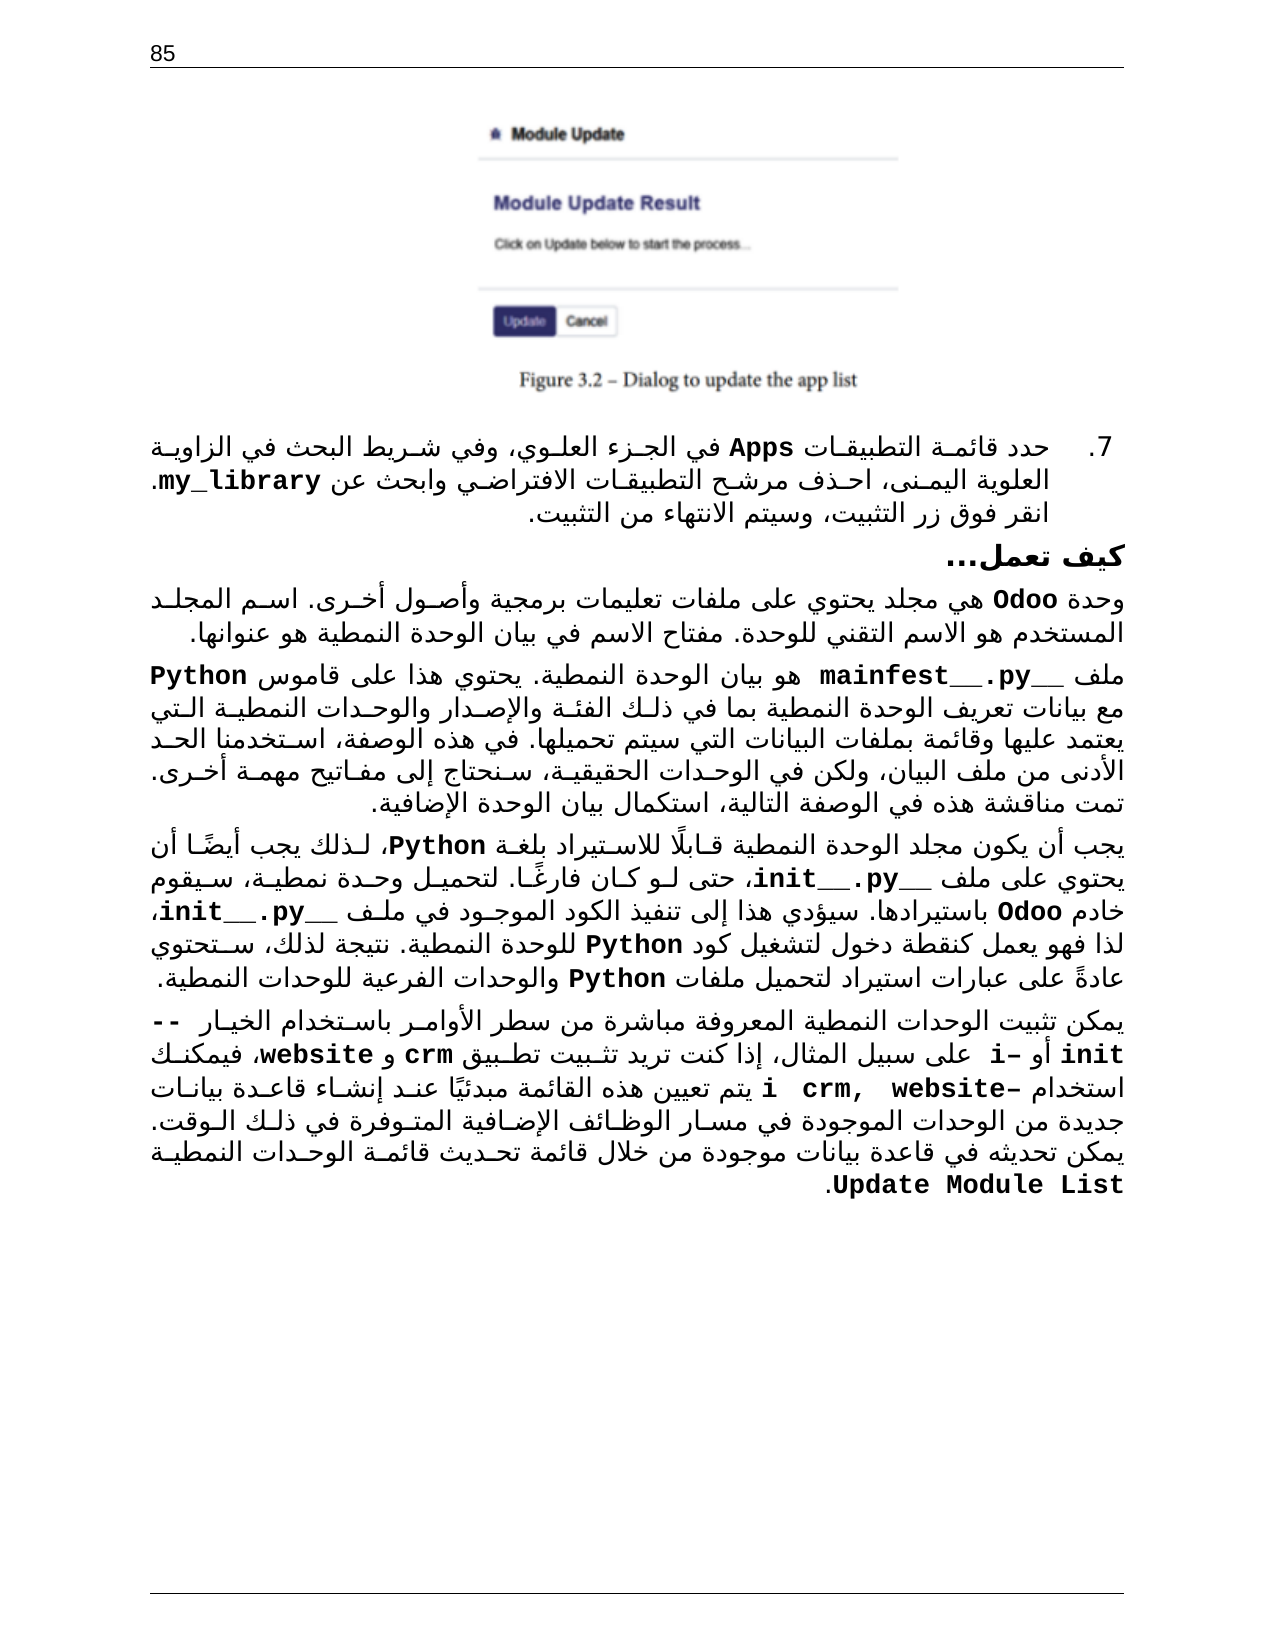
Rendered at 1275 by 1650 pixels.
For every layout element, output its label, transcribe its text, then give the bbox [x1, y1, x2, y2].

text ملف __mainfest__.py هو بيان الوحدة النمطية. يحتوي هذا على قاموس Python مع بيانات تعريف الوحدة النمطية بما في ذلك الفئة والإصدار والوحدات النمطية التي يعتمد عليها وقائمة بملفات البيانات التي سيتم تحميلها. في هذه الوصفة، استخدمنا الحد الأدنى من ملف البيان، ولكن في الوحدات الحقيقية، سنحتاج إلى مفاتيح مهمة أخرى. تمت مناقشة هذه في الوصفة التالية، استكمال بيان الوحدة الإضافية. [150, 659, 1125, 818]
text وحدة Odoo هي مجلد يحتوي على ملفات تعليمات برمجية وأصول أخرى. اسم المجلد المستخدم هو الاسم التقني للوحدة. مفتاح الاسم في بيان الوحدة النمطية هو عنوانها. [150, 584, 1125, 649]
list حدد قائمة التطبيقات Apps في الجزء العلوي، وفي شريط البحث في الزاوية العلوية اليمنى، احذف مرشح التطبيقات الافتراضي وابحث عن my_library. انقر فوق زر التثبيت، وسيتم الانتهاء من التثبيت. [150, 431, 1087, 529]
text يجب أن يكون مجلد الوحدة النمطية قابلًا للاستيراد بلغة Python، لذلك يجب أيضًا أن يحتوي على ملف __init__.py، حتى لو كان فارغًا. لتحميل وحدة نمطية، سيقوم خادم Odoo باستيرادها. سيؤدي هذا إلى تنفيذ الكود الموجود في ملف __init__.py، لذا فهو يعمل كنقطة دخول لتشغيل كود Python للوحدة النمطية. نتيجة لذلك، ستحتوي عادةً على عبارات استيراد لتحميل ملفات Python والوحدات الفرعية للوحدات النمطية. [150, 829, 1125, 995]
text يمكن تثبيت الوحدات النمطية المعروفة مباشرة من سطر الأوامر باستخدام الخيار --init أو –i على سبيل المثال، إذا كنت تريد تثبيت تطبيق crm و website، فيمكنك استخدام –i crm, website يتم تعيين هذه القائمة مبدئيًا عند إنشاء قاعدة بيانات جديدة من الوحدات الموجودة في مسار الوظائف الإضافية المتوفرة في ذلك الوقت. يمكن تحديثه في قاعدة بيانات موجودة من خلال قائمة تحديث قائمة الوحدات النمطية Update Module List. [150, 1006, 1125, 1202]
text كيف تعمل... [150, 539, 1125, 573]
